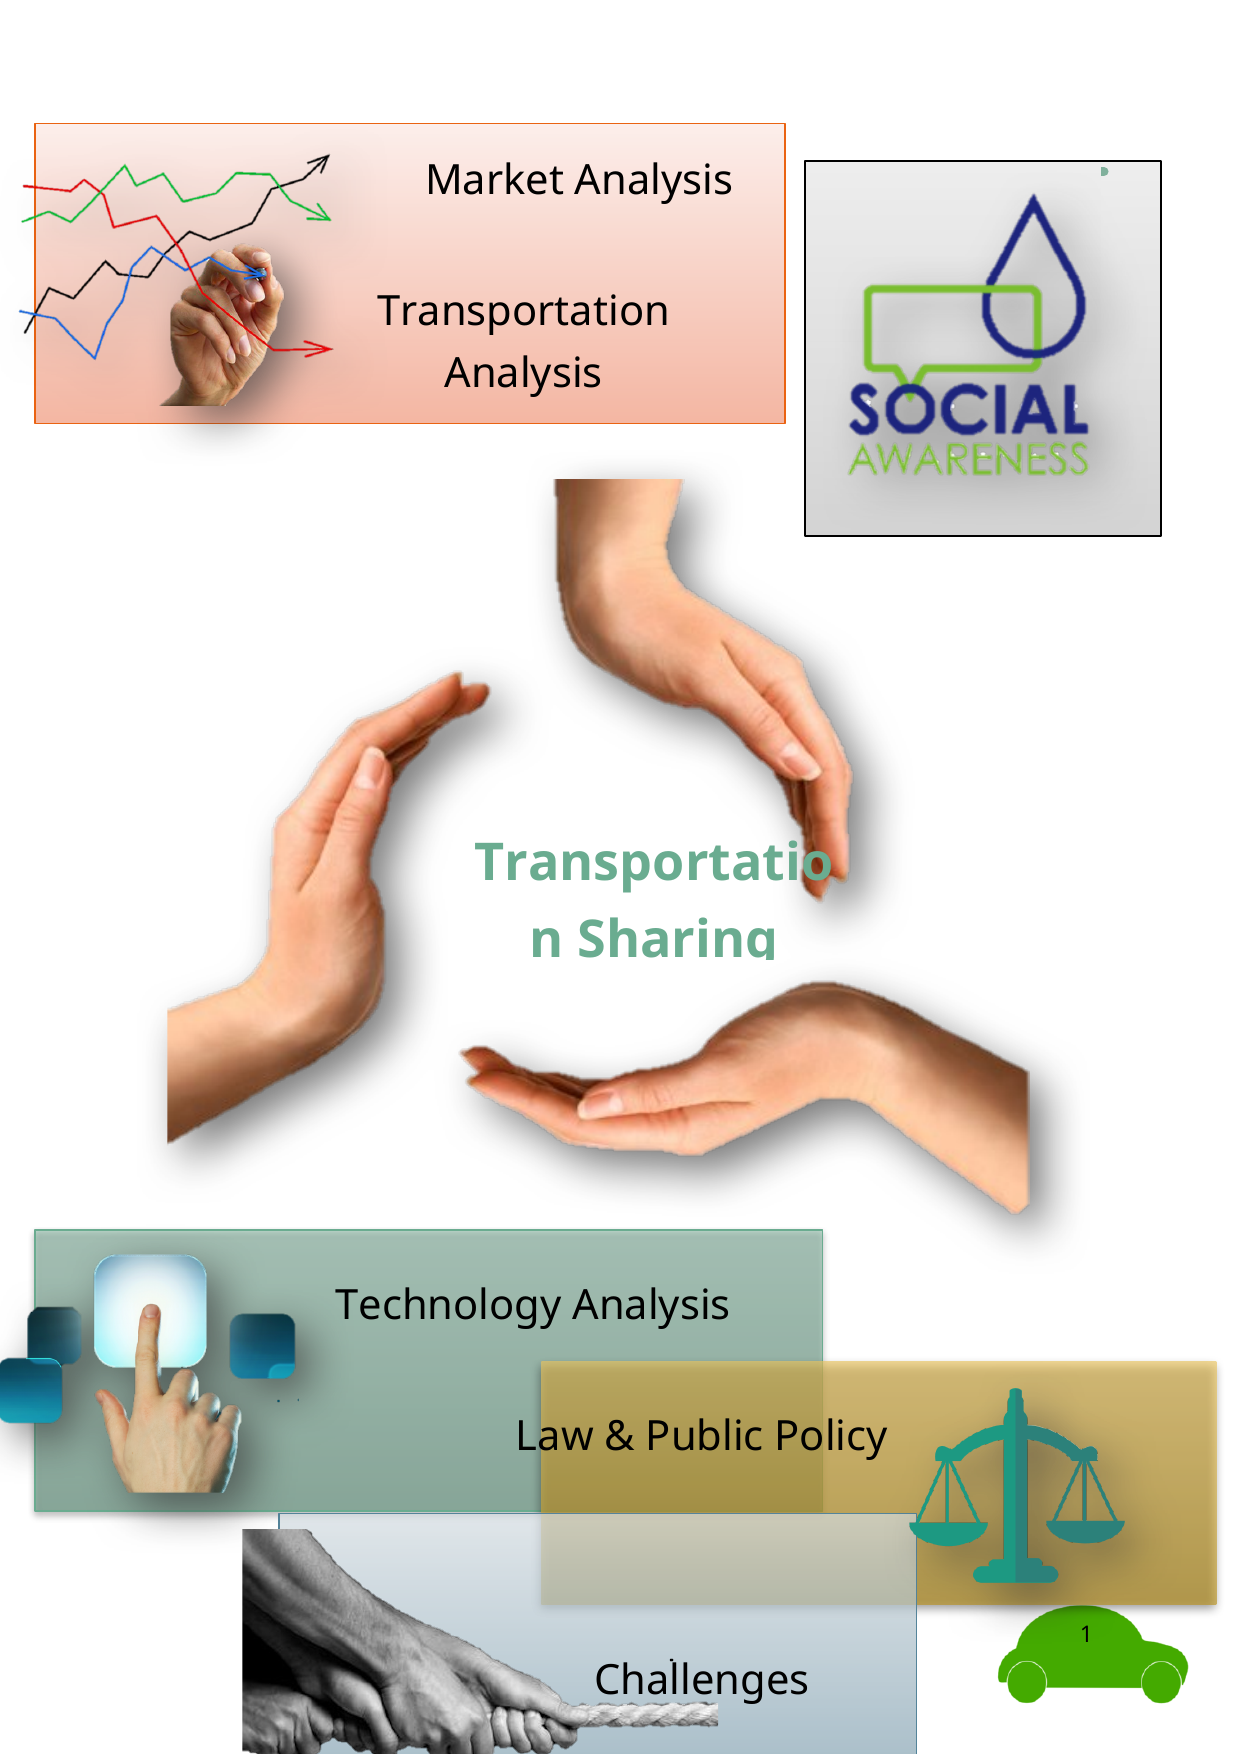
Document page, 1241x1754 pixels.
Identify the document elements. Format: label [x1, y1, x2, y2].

picture [898, 1385, 1137, 1587]
picture [242, 1529, 719, 1754]
picture [167, 179, 1115, 1220]
picture [994, 1605, 1191, 1705]
picture [0, 1248, 299, 1493]
picture [0, 123, 374, 406]
